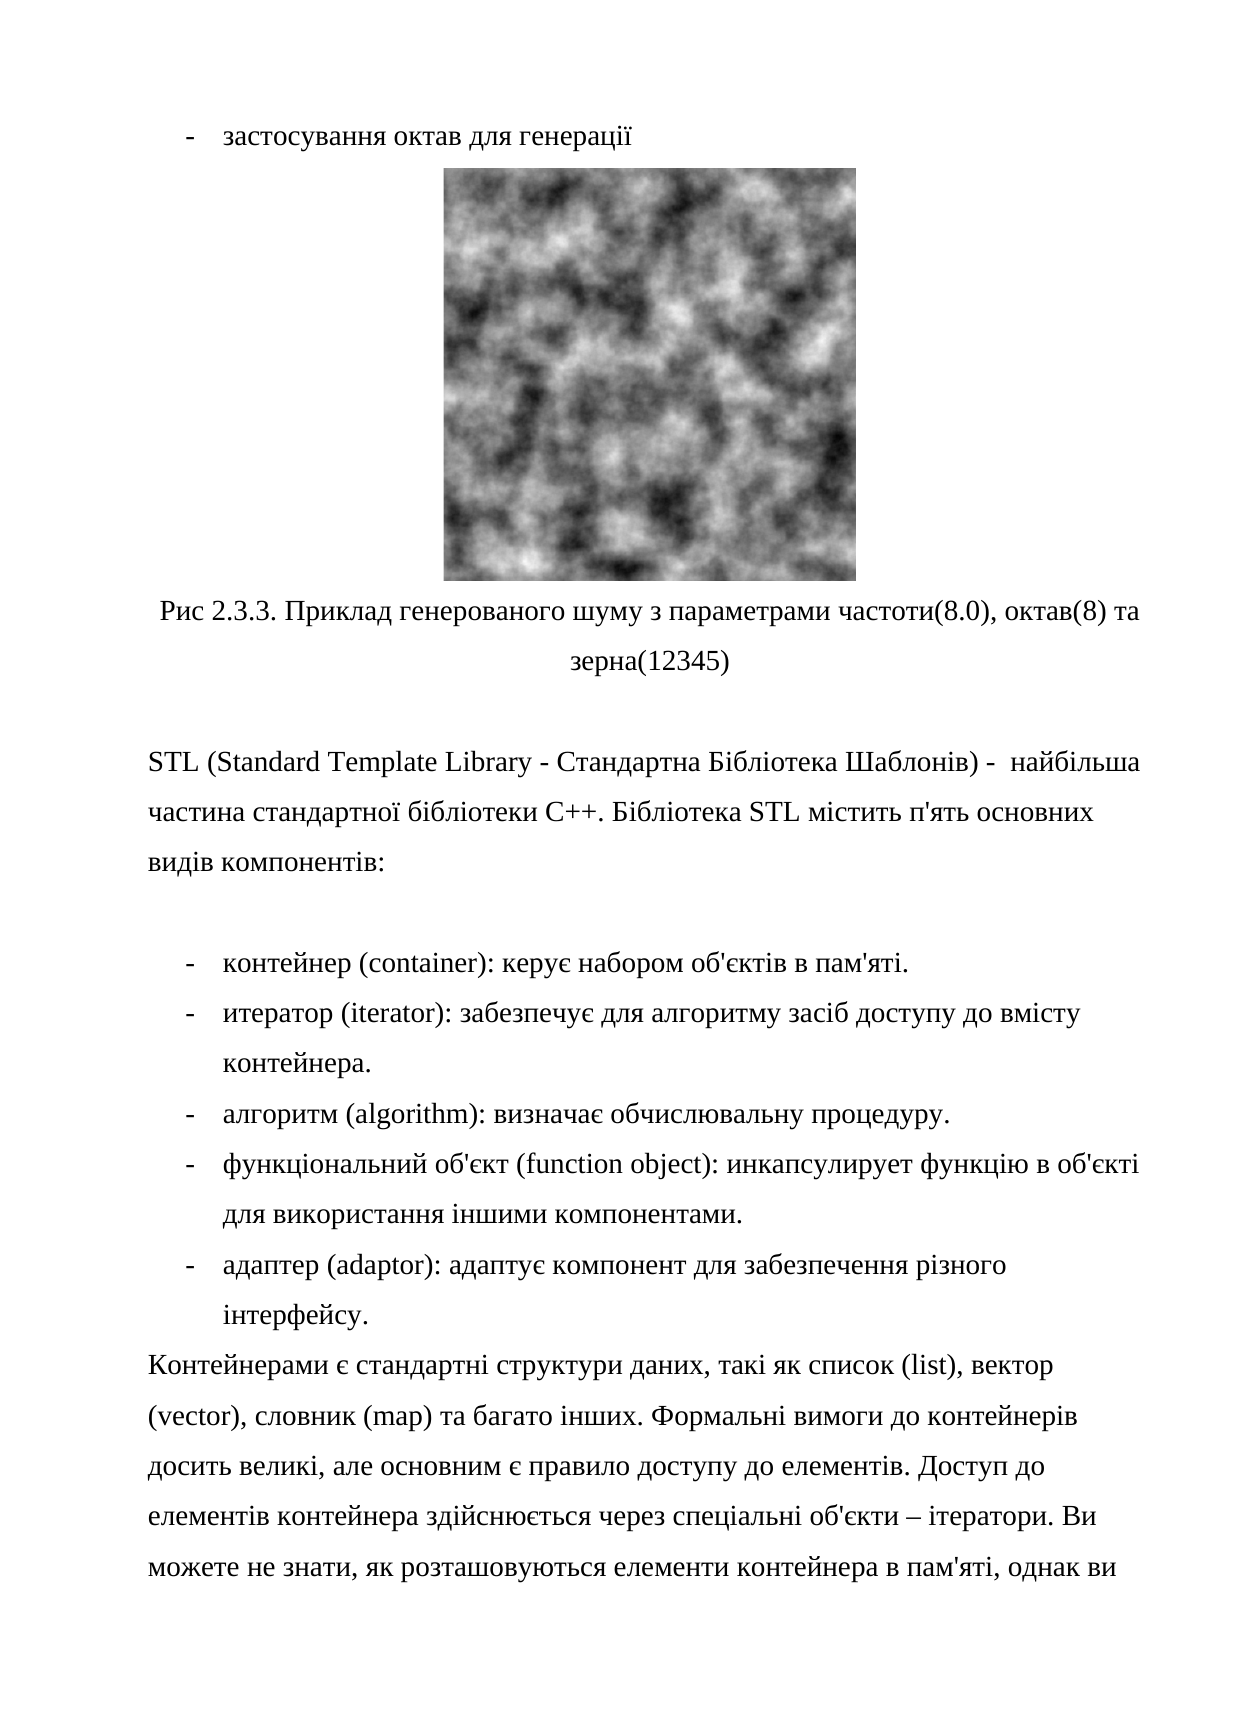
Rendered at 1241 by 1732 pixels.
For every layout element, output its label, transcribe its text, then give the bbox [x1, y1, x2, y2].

list адаптер (adaptor): адаптує компонент для забезпечення різного інтерфейсу. [185, 1247, 1152, 1331]
list контейнер (container): керує набором об'єктів в пам'яті. [185, 945, 1152, 978]
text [148, 1347, 1152, 1582]
list функціональний об'єкт (function object): инкапсулирует функцію в об'єкті для використання іншими компонентами. [185, 1146, 1152, 1230]
list застосування октав для генерації [185, 118, 1152, 152]
list алгоритм (algorithm): визначає обчислювальну процедуру. [185, 1096, 1152, 1129]
picture [443, 168, 856, 581]
text STL (Standard Template Library - Стандартна Бібліотека Шаблонів) - найбільша частина стандартної бібліотеки С++. Бібліотека STL містить п'ять основних видів компонентів: [148, 744, 1152, 878]
text Рис 2.3.3. Приклад генерованого шуму з параметрами частоти(8.0), октав(8) та зерна(12345) [148, 593, 1152, 677]
list итератор (iterator): забезпечує для алгоритму засіб доступу до вмісту контейнера. [185, 995, 1152, 1079]
